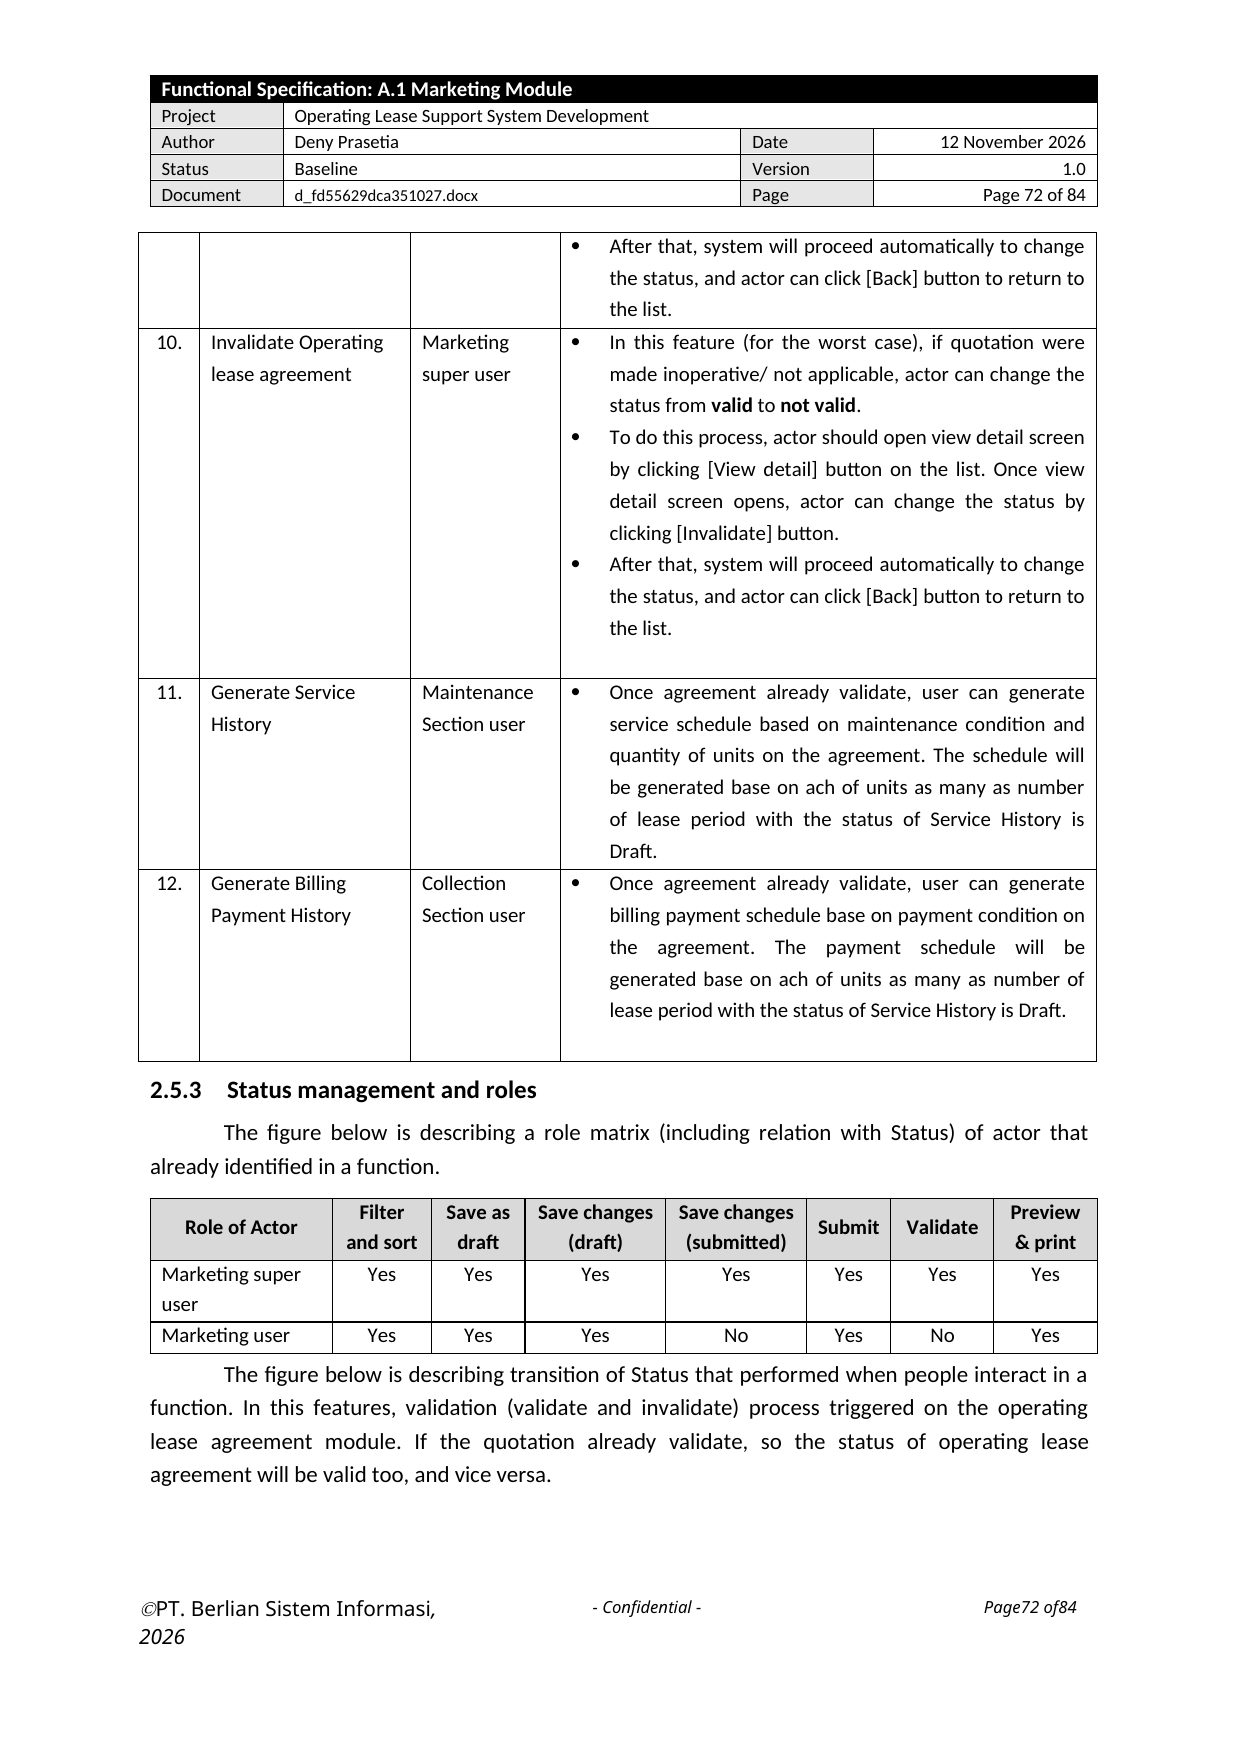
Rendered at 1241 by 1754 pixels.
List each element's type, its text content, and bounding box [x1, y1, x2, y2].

table_cell No [666, 1323, 806, 1353]
table_cell Once agreement already validate, user can generate service schedule based on maintenance condition and quantity of units on the agreement. The schedule will be generated base on ach of units as many as number of lease period with the status of Service History is Draft. [561, 679, 1096, 869]
table_cell Yes [432, 1261, 524, 1321]
table_header Filter and sort [333, 1199, 431, 1260]
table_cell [561, 233, 1096, 328]
table_cell Collection Section user [411, 870, 560, 1061]
table_header Save changes (submitted) [666, 1199, 806, 1260]
table_header Submit [807, 1199, 890, 1260]
table_cell Yes [807, 1323, 890, 1353]
table_header Save as draft [432, 1199, 524, 1260]
table_cell In this feature (for the worst case), if quotation were made inoperative/ not applicable, actor can change the status from valid to not valid. To do this process, actor should open view detail screen by clicking [View detail] button on the list. Once view detail screen opens, actor can change the status by clicking [Invalidate] button. After that, system will proceed automatically to change the status, and actor can click [Back] button to return to the list. [561, 329, 1096, 678]
table_cell 12. [139, 870, 199, 1061]
table_header Save changes (draft) [526, 1199, 665, 1260]
text The figure below is describing transition of Status that performed when people interact in a function. In this features, validation (validate and invalidate) process triggered on the operating lease agreement module. If the quotation already validate, so the status of operating lease agreement will be valid too, and vice versa. [150, 1360, 1090, 1489]
table_cell 9. [139, 233, 199, 328]
table_cell Yes [333, 1323, 431, 1353]
table_cell Yes [994, 1261, 1097, 1321]
table_cell Maintenance Section user [411, 679, 560, 869]
table_cell No [891, 1323, 993, 1353]
table_cell Once agreement already validate, user can generate billing payment schedule base on payment condition on the agreement. The payment schedule will be generated base on ach of units as many as number of lease period with the status of Service History is Draft. [561, 870, 1096, 1061]
table_cell Marketing super user [411, 329, 560, 678]
table_cell Generate Billing Payment History [200, 870, 410, 1061]
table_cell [200, 233, 410, 328]
table_cell 10. [139, 329, 199, 678]
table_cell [411, 233, 560, 328]
table_cell Yes [807, 1261, 890, 1321]
table_cell Yes [432, 1323, 524, 1353]
text The figure below is describing a role matrix (including relation with Status) of actor that already identified in a function. [150, 1118, 1090, 1180]
table_cell Invalidate Operating lease agreement [200, 329, 410, 678]
table_cell 11. [139, 679, 199, 869]
table_cell Yes [526, 1261, 665, 1321]
table_header Role of Actor [151, 1199, 332, 1260]
table_header Validate [891, 1199, 993, 1260]
table_header Preview & print [994, 1199, 1097, 1260]
table_cell Yes [666, 1261, 806, 1321]
table_cell Marketing super user [151, 1261, 332, 1321]
table_cell Marketing user [151, 1323, 332, 1353]
table_cell Yes [526, 1323, 665, 1353]
table_cell Yes [891, 1261, 993, 1321]
table_cell Yes [333, 1261, 431, 1321]
subtitle Status management and roles [150, 1074, 1090, 1105]
table_cell Yes [994, 1323, 1097, 1353]
table_cell Generate Service History [200, 679, 410, 869]
